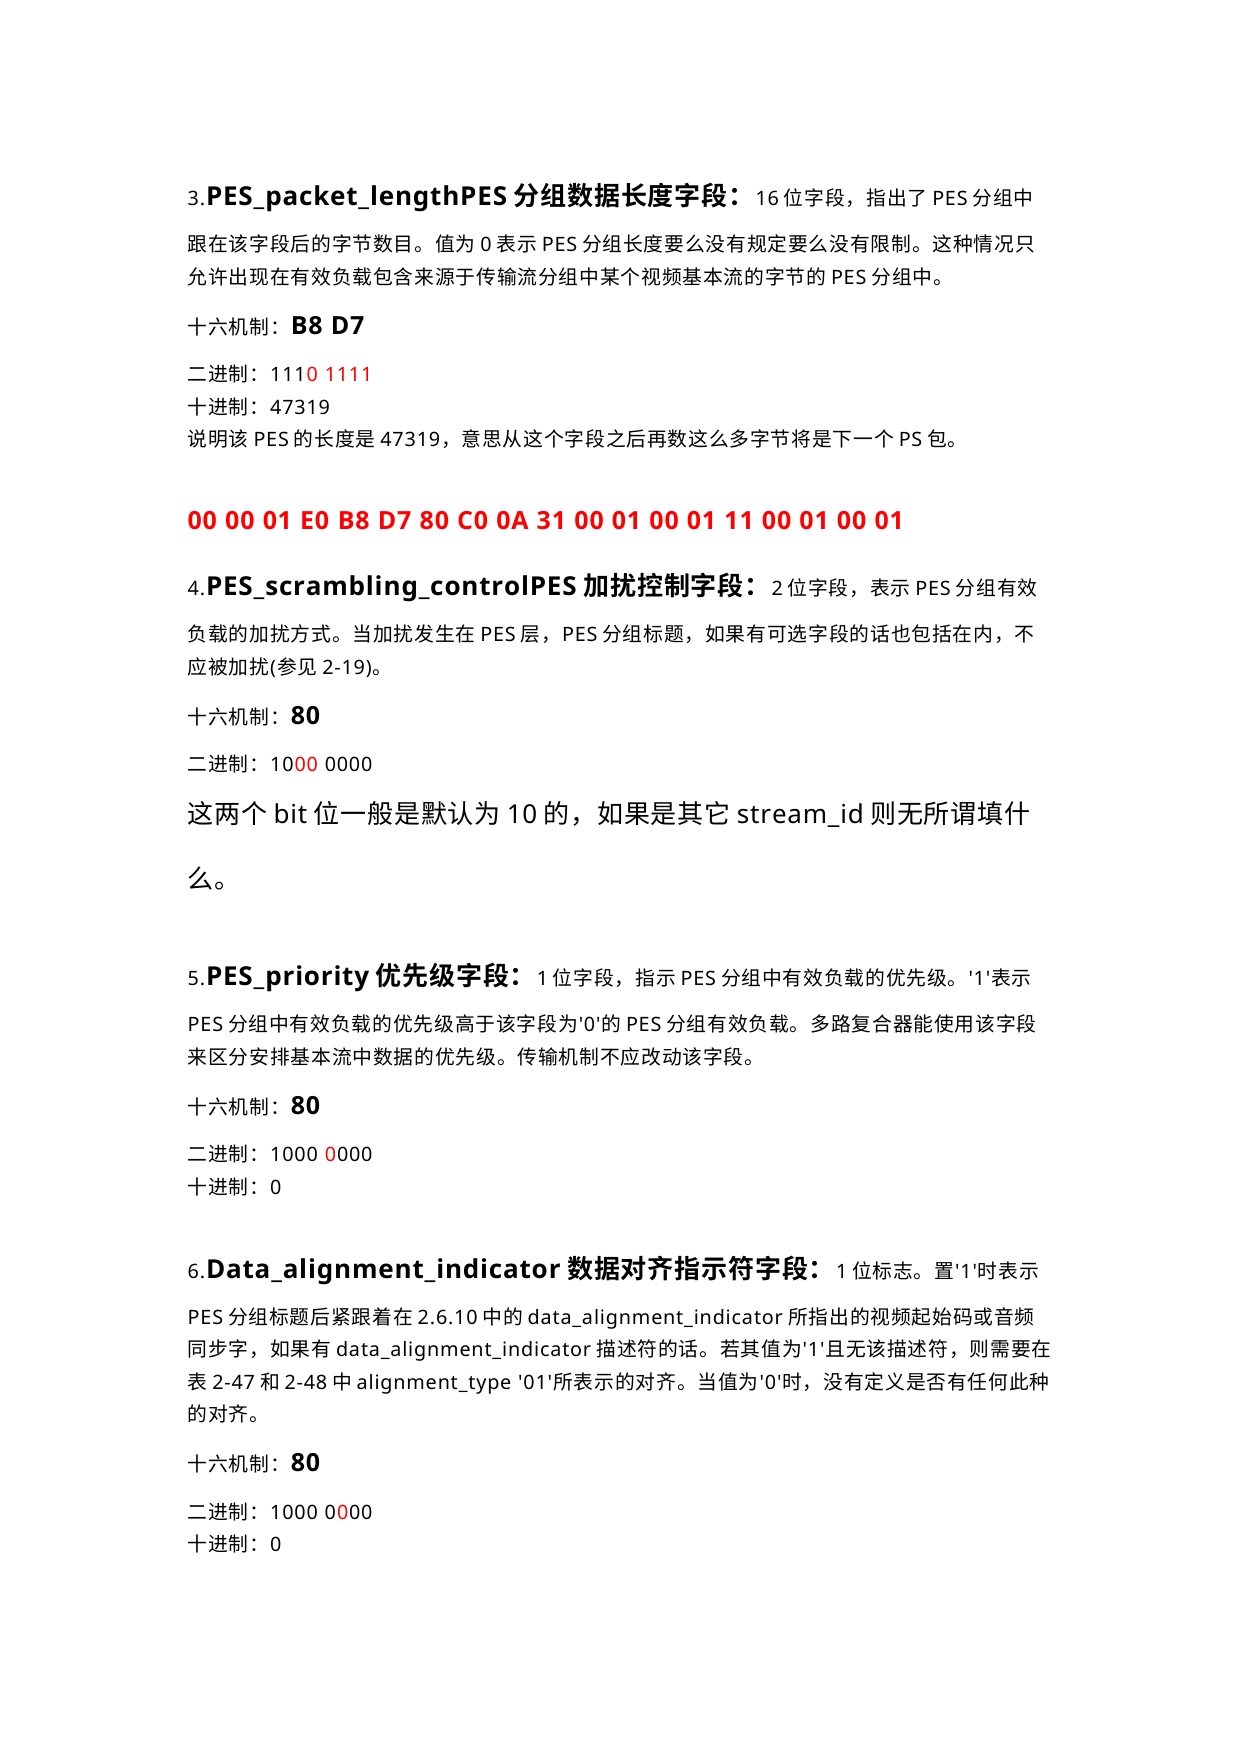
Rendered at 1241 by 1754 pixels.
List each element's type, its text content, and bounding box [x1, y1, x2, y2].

text 6.Data_alignment_indicator数据对齐指示符字段：1位标志。置'1'时表示PES分组标题后紧跟着在2.6.10中的data_alignment_indicator所指出的视频起始码或音频同步字，如果有data_alignment_indicator描述符的话。若其值为'1'且无该描述符，则需要在表2-47和2-48中alignment_type '01'所表示的对齐。当值为'0'时，没有定义是否有任何此种的对齐。 [187, 1234, 1053, 1429]
text 二进制：1000 0000 [187, 747, 1053, 779]
text 十六机制：80 [187, 1072, 1053, 1137]
text 4.PES_scrambling_controlPES加扰控制字段：2位字段，表示PES分组有效负载的加扰方式。当加扰发生在PES层，PES分组标题，如果有可选字段的话也包括在内，不应被加扰(参见2-19)。 [187, 552, 1053, 682]
text 这两个bit位一般是默认为10的，如果是其它stream_id则无所谓填什么。 [187, 779, 1053, 909]
text 二进制：1000 0000 [187, 1137, 1053, 1169]
text 00 00 01 E0 B8 D7 80 C0 0A 31 00 01 00 01 11 00 01 00 01 [187, 487, 1053, 552]
text 十进制：0 [187, 1527, 1053, 1559]
text 十进制：47319 [187, 389, 1053, 422]
text 十进制：0 [187, 1169, 1053, 1202]
text 十六机制：80 [187, 1429, 1053, 1494]
text 二进制：1000 0000 [187, 1494, 1053, 1527]
text 二进制：1110 1111 [187, 357, 1053, 389]
text 5.PES_priority优先级字段：1位字段，指示PES分组中有效负载的优先级。'1'表示PES分组中有效负载的优先级高于该字段为'0'的PES分组有效负载。多路复合器能使用该字段来区分安排基本流中数据的优先级。传输机制不应改动该字段。 [187, 942, 1053, 1072]
text 十六机制：80 [187, 682, 1053, 747]
text 3.PES_packet_lengthPES分组数据长度字段：16位字段，指出了PES分组中跟在该字段后的字节数目。值为0表示PES分组长度要么没有规定要么没有限制。这种情况只允许出现在有效负载包含来源于传输流分组中某个视频基本流的字节的PES分组中。 [187, 162, 1053, 292]
text 说明该PES的长度是47319，意思从这个字段之后再数这么多字节将是下一个PS包。 [187, 422, 1053, 454]
text 十六机制：B8 D7 [187, 292, 1053, 357]
